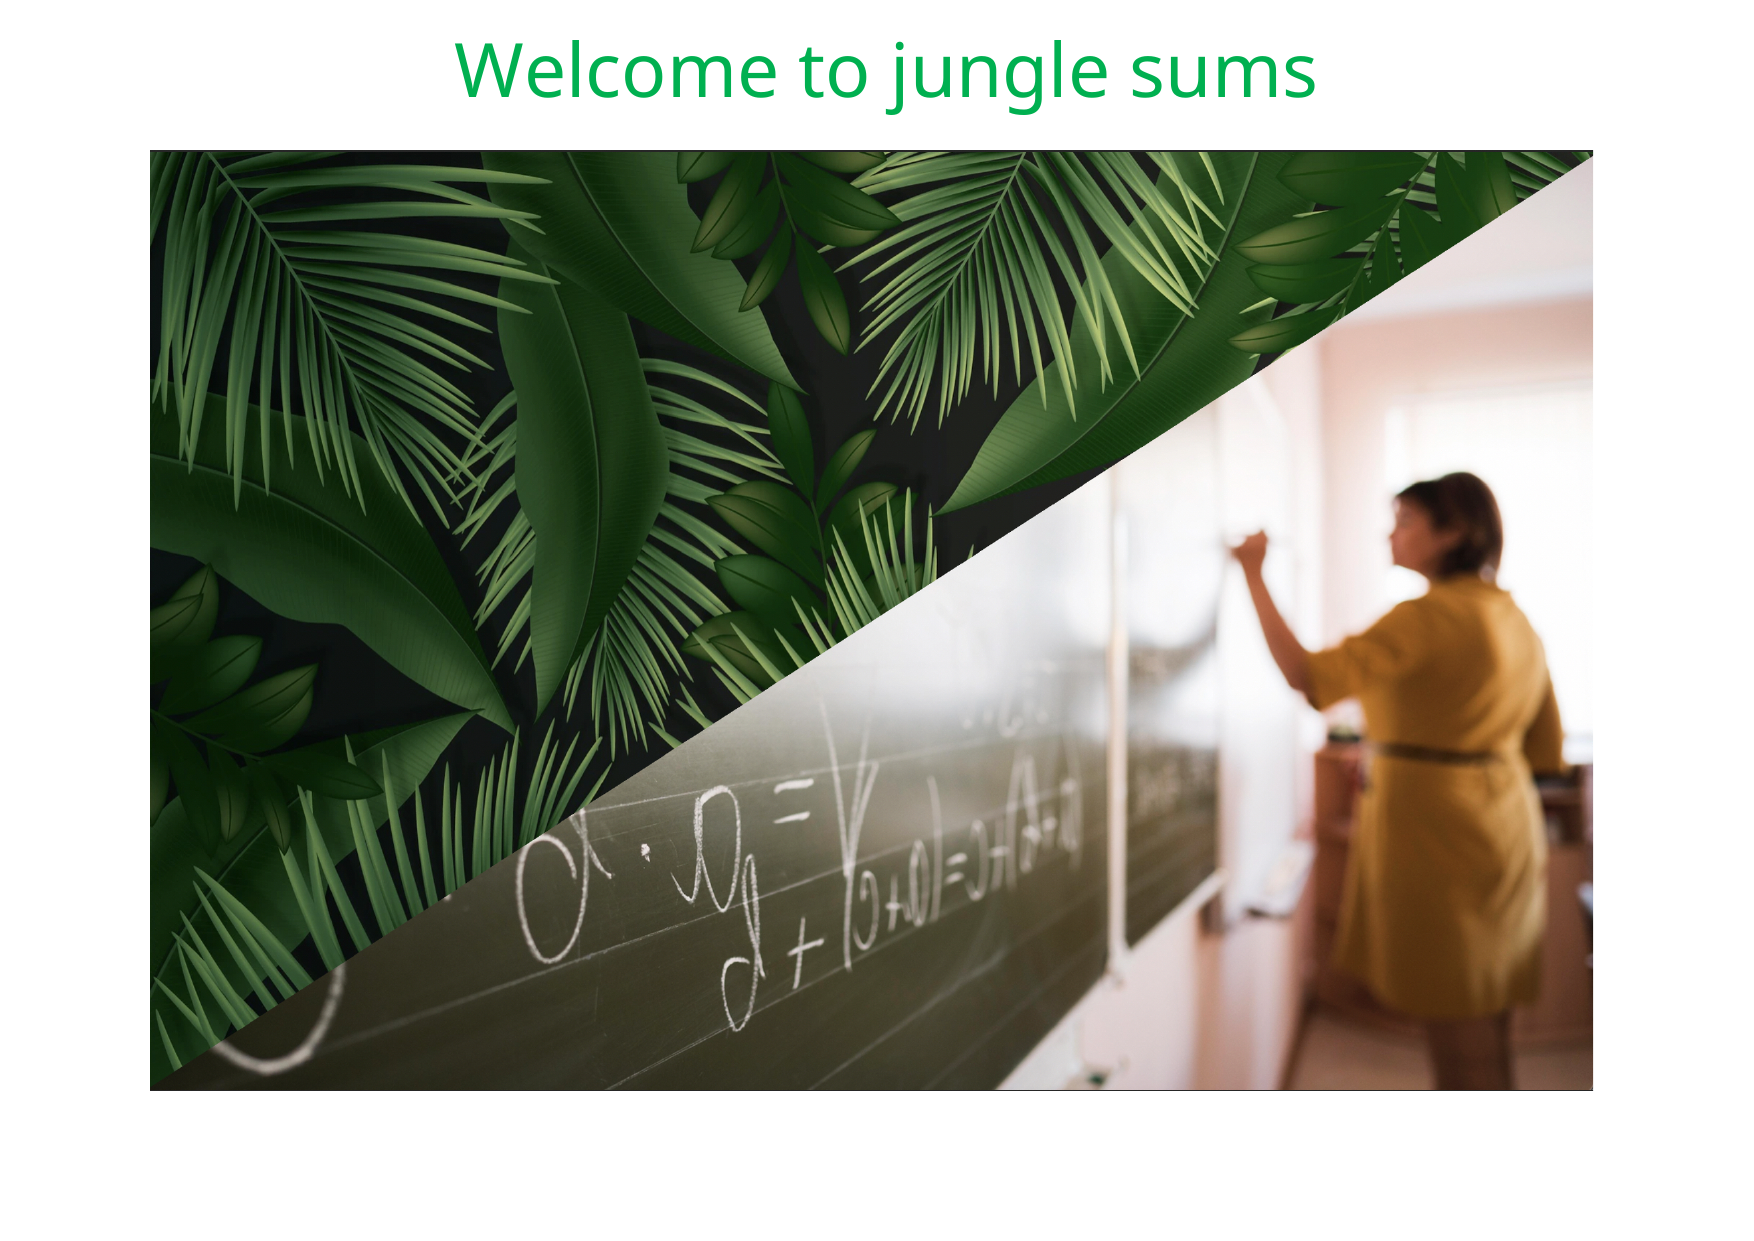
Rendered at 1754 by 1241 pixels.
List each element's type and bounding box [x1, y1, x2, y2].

picture [150, 150, 1594, 1091]
